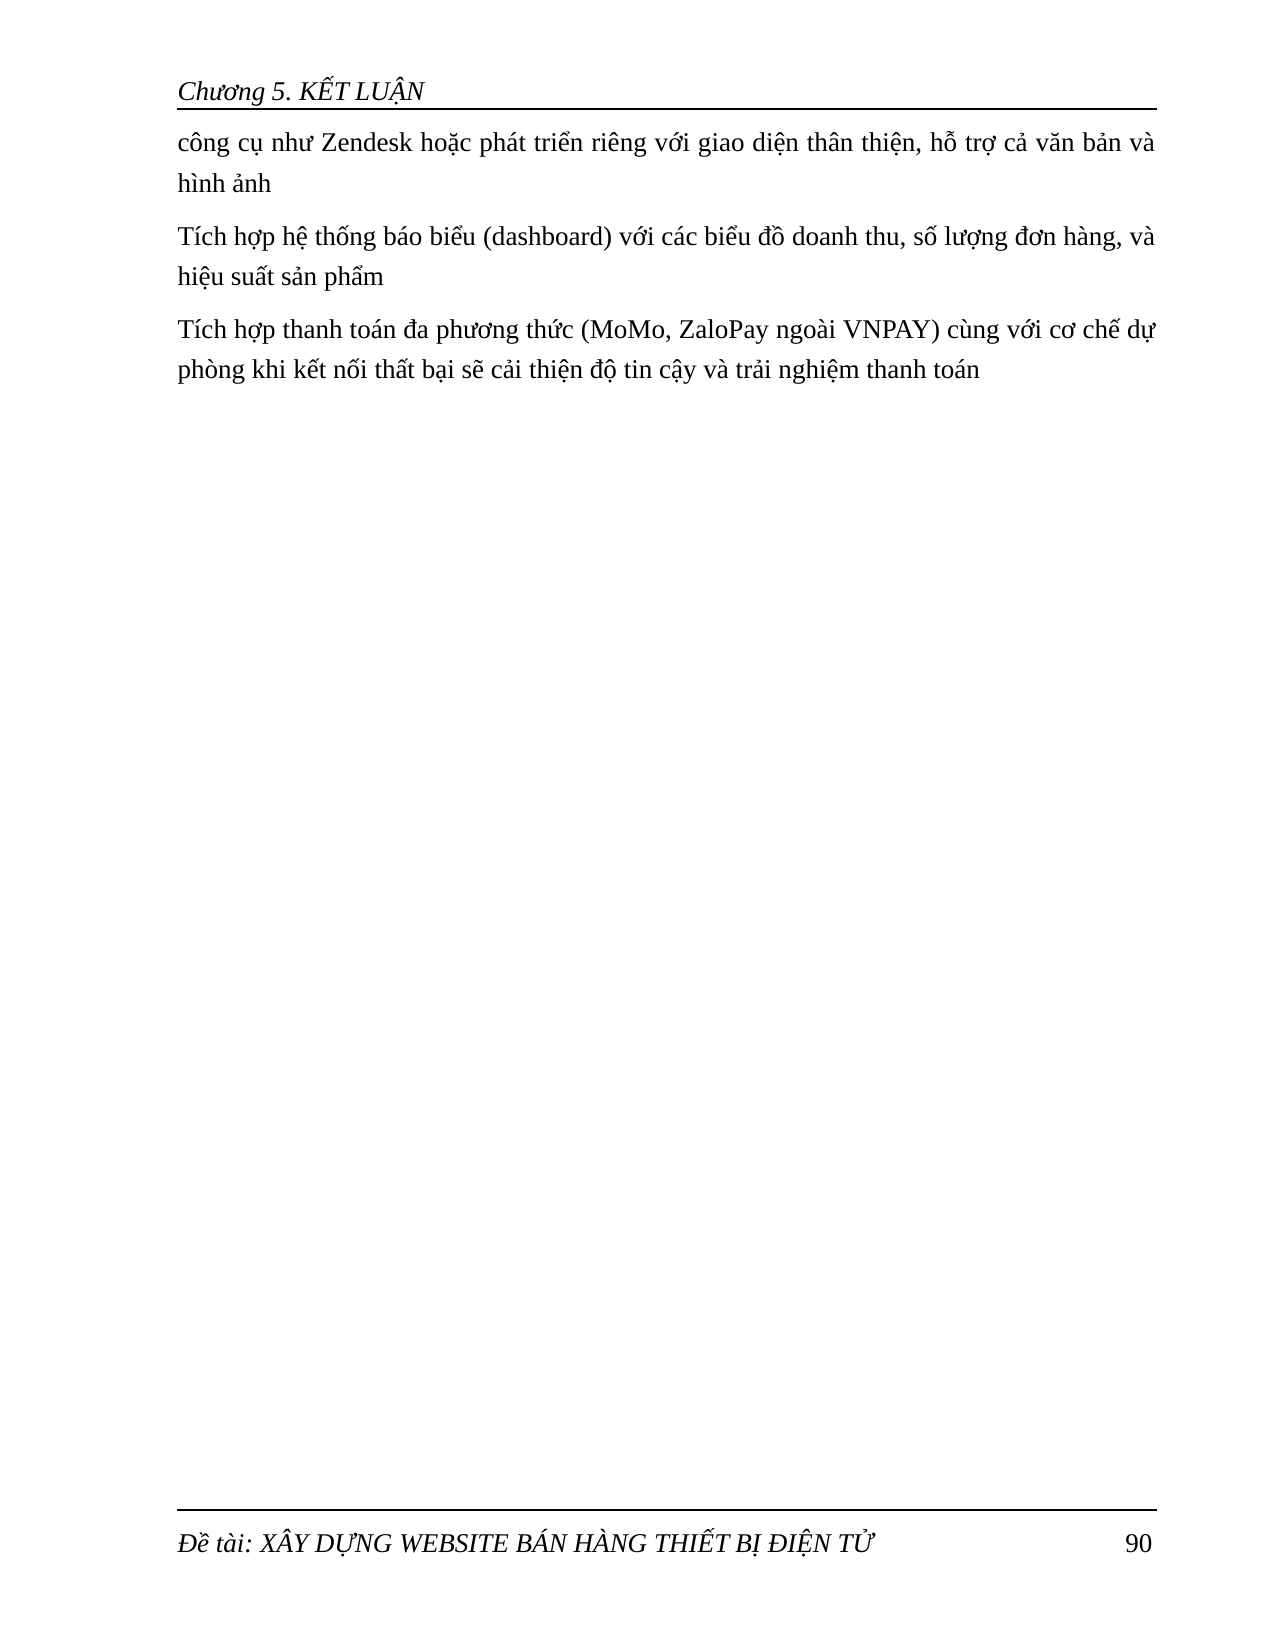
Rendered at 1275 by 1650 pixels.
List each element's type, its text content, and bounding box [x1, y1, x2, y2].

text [177, 126, 1157, 198]
text Tích hợp thanh toán đa phương thức (MoMo, ZaloPay ngoài VNPAY) cùng với cơ chế dự phòng khi kết nối thất bại sẽ cải thiện độ tin cậy và trải nghiệm thanh toán [177, 313, 1157, 385]
text Tích hợp hệ thống báo biểu (dashboard) với các biểu đồ doanh thu, số lượng đơn hàng, và hiệu suất sản phẩm [177, 220, 1157, 291]
